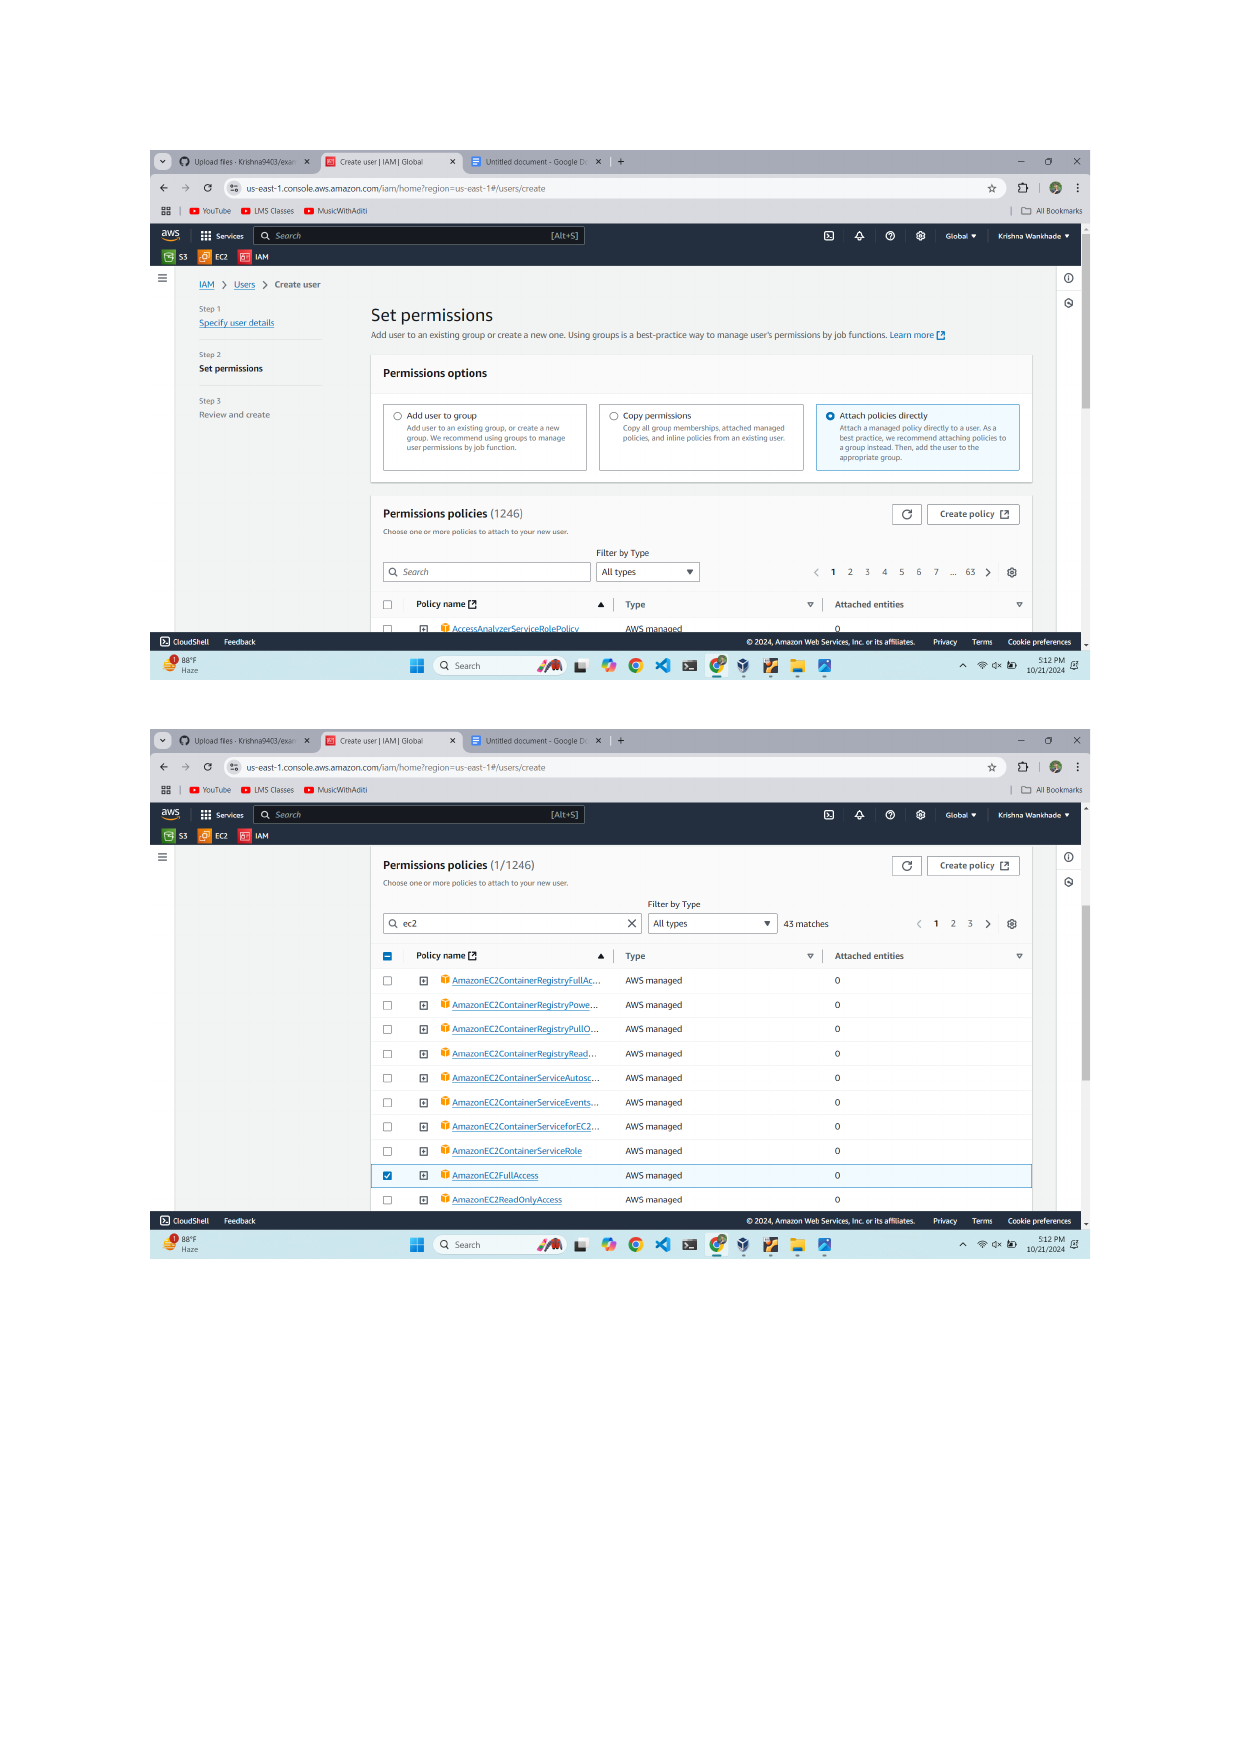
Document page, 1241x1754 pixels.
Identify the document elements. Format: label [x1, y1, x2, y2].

picture [150, 729, 1091, 1259]
picture [150, 150, 1091, 680]
